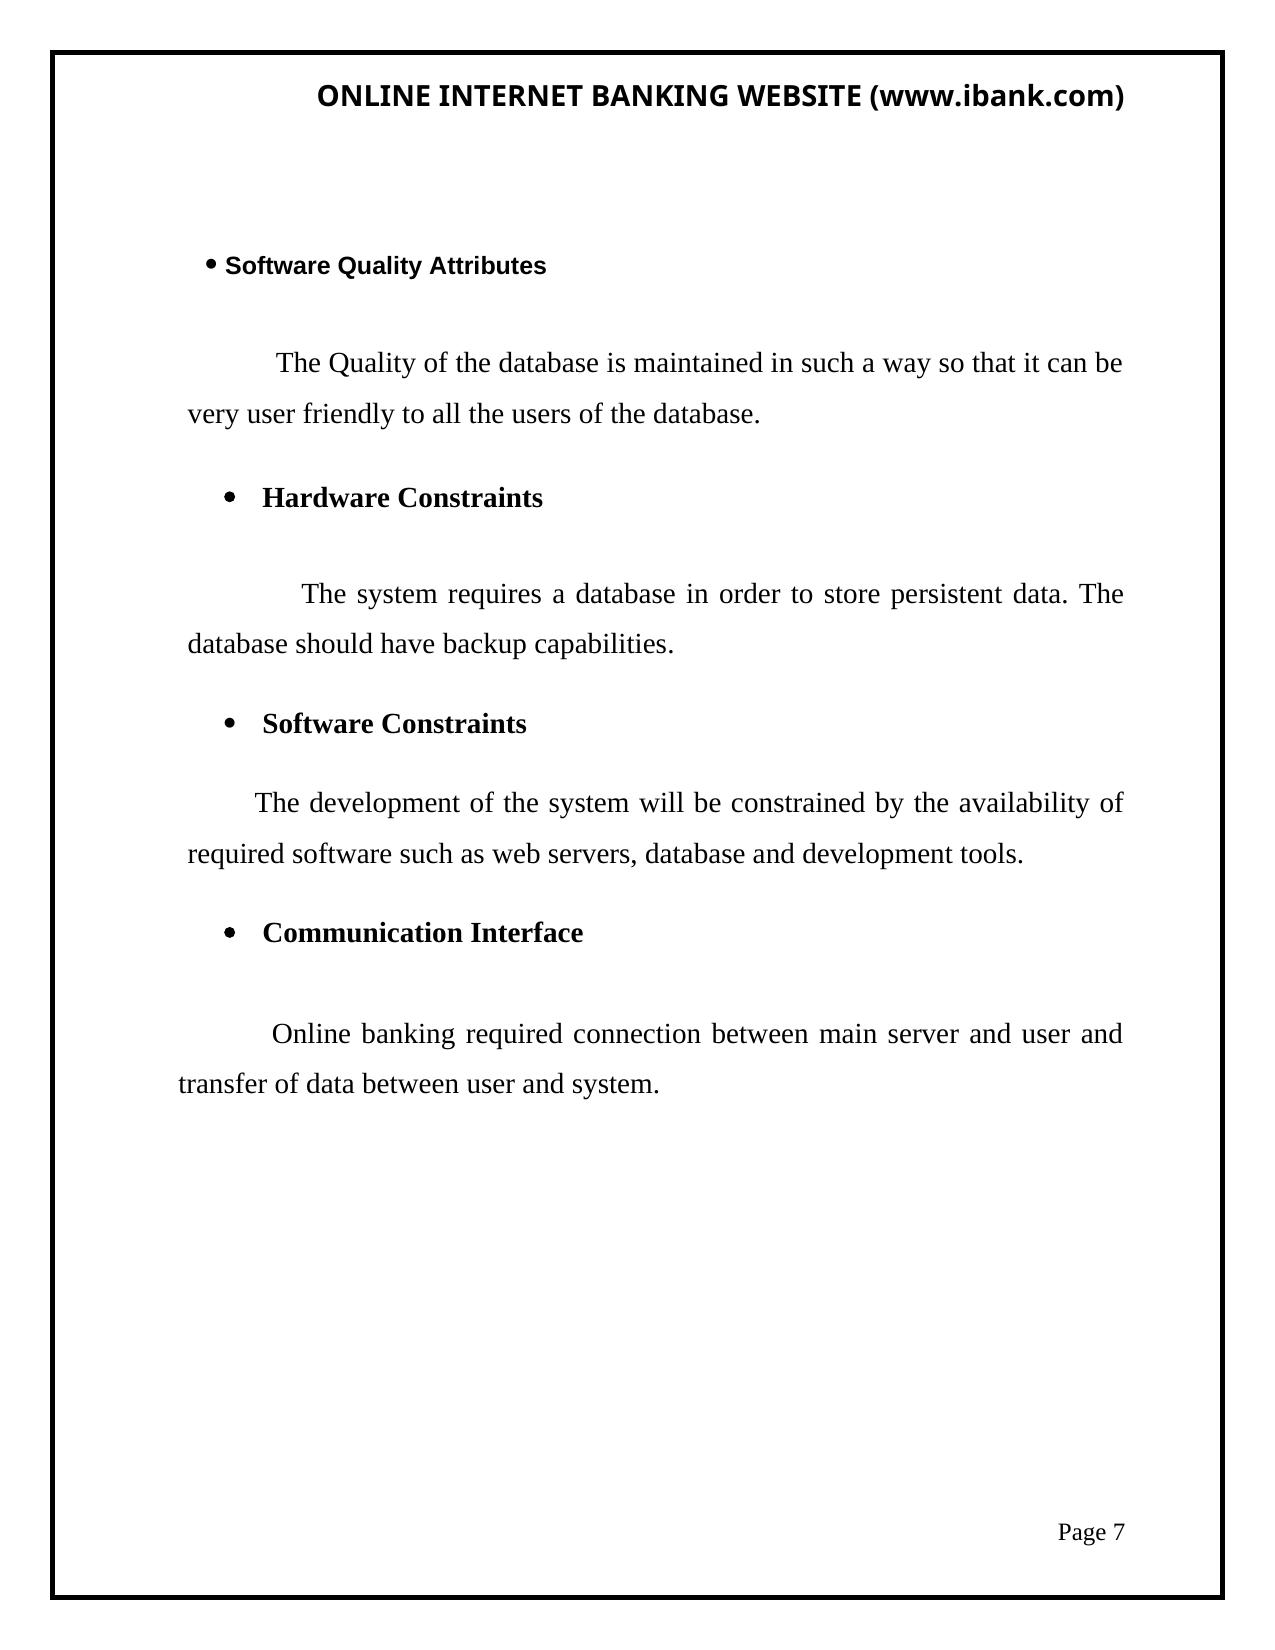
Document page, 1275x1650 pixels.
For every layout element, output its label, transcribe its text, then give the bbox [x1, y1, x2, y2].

text The development of the system will be constrained by the availability of required software such as web servers, database and development tools. [187, 786, 1125, 869]
list The Quality of the database is maintained in such a way so that it can be very user friendly to all the users of the database. [187, 346, 1125, 429]
text The system requires a database in order to store persistent data. The database should have backup capabilities. [187, 576, 1125, 660]
list Software Constraints [224, 706, 1125, 739]
list Software Quality Attributes [206, 251, 1125, 280]
list Hardware Constraints [224, 480, 1125, 513]
list Online banking required connection between main server and user and transfer of data between user and system. [178, 1016, 1125, 1100]
list Communication Interface [224, 915, 1125, 949]
